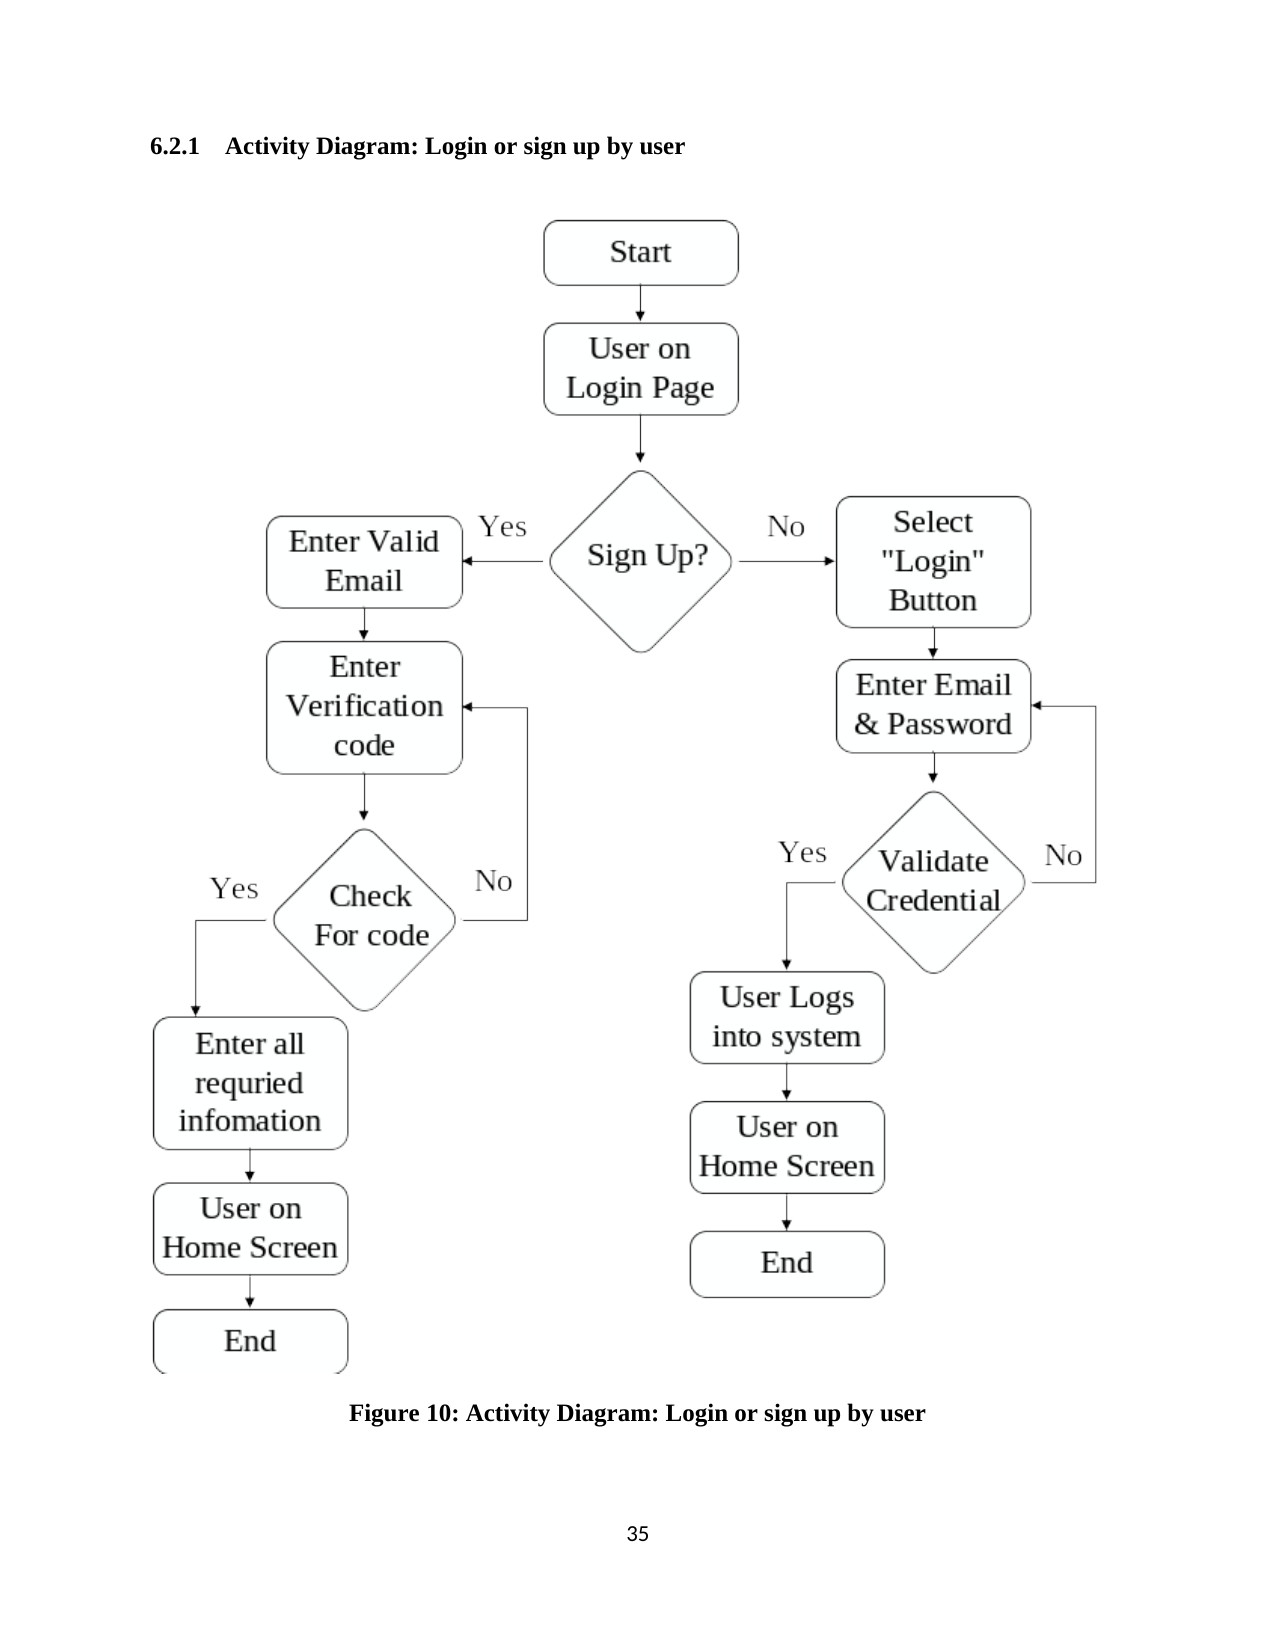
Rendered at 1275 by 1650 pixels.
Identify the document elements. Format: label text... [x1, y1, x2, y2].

subtitle Activity Diagram: Login or sign up by user [150, 131, 1125, 160]
text Figure 10: Activity Diagram: Login or sign up by user [150, 1398, 1125, 1427]
